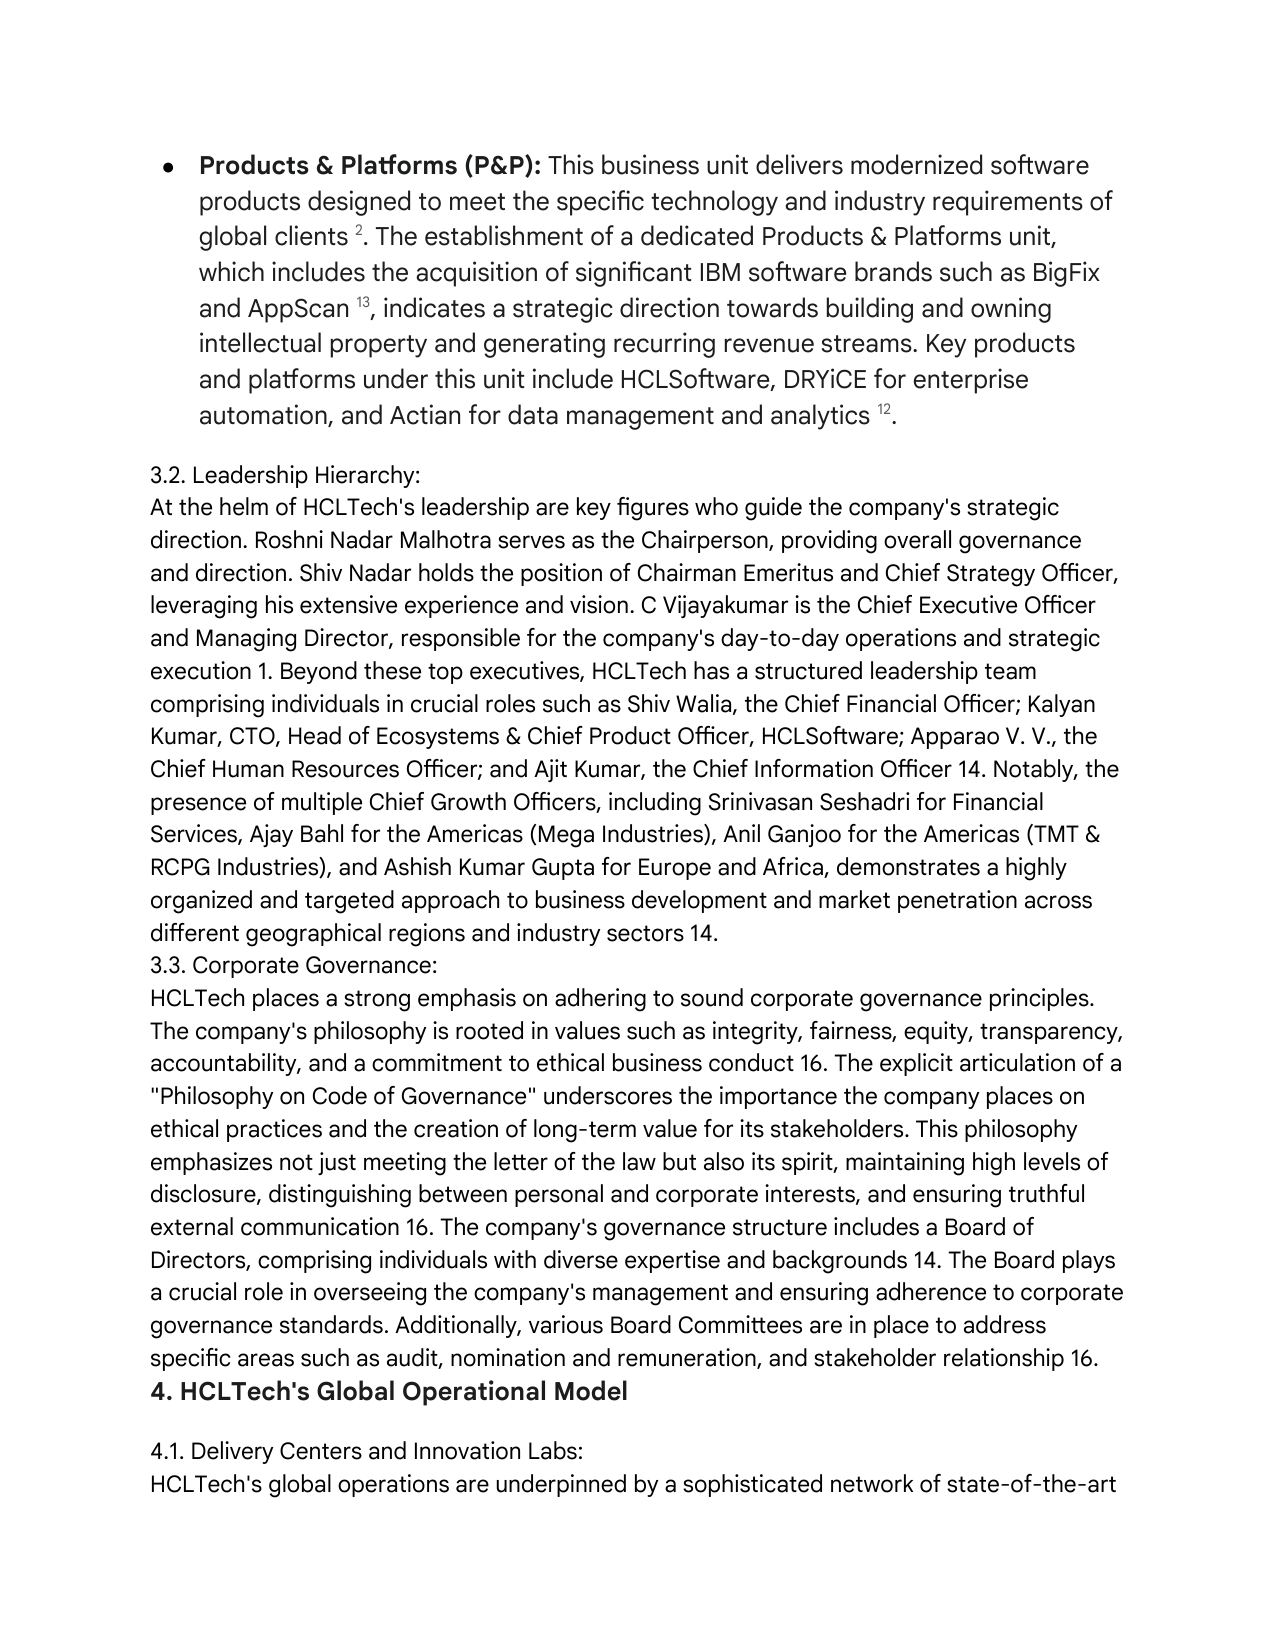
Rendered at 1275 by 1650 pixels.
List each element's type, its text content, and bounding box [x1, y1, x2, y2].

list Products & Platforms (P&P): This business unit delivers modernized software products designed to meet the specific technology and industry requirements of global clients 2. The establishment of a dedicated Products & Platforms unit, which includes the acquisition of significant IBM software brands such as BigFix and AppScan 13, indicates a strategic direction towards building and owning intellectual property and generating recurring revenue streams. Key products and platforms under this unit include HCLSoftware, DRYiCE for enterprise automation, and Actian for data management and analytics 12. [161, 150, 1125, 431]
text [150, 1470, 1125, 1499]
text 4. HCLTech's Global Operational Model [150, 1377, 1125, 1408]
text HCLTech places a strong emphasis on adhering to sound corporate governance principles. The company's philosophy is rooted in values such as integrity, fairness, equity, transparency, accountability, and a commitment to ethical business conduct 16. The explicit articulation of a "Philosophy on Code of Governance" underscores the importance the company places on ethical practices and the creation of long-term value for its stakeholders. This philosophy emphasizes not just meeting the letter of the law but also its spirit, maintaining high levels of disclosure, distinguishing between personal and corporate interests, and ensuring truthful external communication 16. The company's governance structure includes a Board of Directors, comprising individuals with diverse expertise and backgrounds 14. The Board plays a crucial role in overseeing the company's management and ensuring adherence to corporate governance standards. Additionally, various Board Committees are in place to address specific areas such as audit, nomination and remuneration, and stakeholder relationship 16. [150, 984, 1125, 1373]
text 3.2. Leadership Hierarchy: [150, 461, 1125, 489]
text 3.3. Corporate Governance: [150, 951, 1125, 980]
text 4.1. Delivery Centers and Innovation Labs: [150, 1437, 1125, 1466]
text At the helm of HCLTech's leadership are key figures who guide the company's strategic direction. Roshni Nadar Malhotra serves as the Chairperson, providing overall governance and direction. Shiv Nadar holds the position of Chairman Emeritus and Chief Strategy Officer, leveraging his extensive experience and vision. C Vijayakumar is the Chief Executive Officer and Managing Director, responsible for the company's day-to-day operations and strategic execution 1. Beyond these top executives, HCLTech has a structured leadership team comprising individuals in crucial roles such as Shiv Walia, the Chief Financial Officer; Kalyan Kumar, CTO, Head of Ecosystems & Chief Product Officer, HCLSoftware; Apparao V. V., the Chief Human Resources Officer; and Ajit Kumar, the Chief Information Officer 14. Notably, the presence of multiple Chief Growth Officers, including Srinivasan Seshadri for Financial Services, Ajay Bahl for the Americas (Mega Industries), Anil Ganjoo for the Americas (TMT & RCPG Industries), and Ashish Kumar Gupta for Europe and Africa, demonstrates a highly organized and targeted approach to business development and market penetration across different geographical regions and industry sectors 14. [150, 493, 1125, 947]
